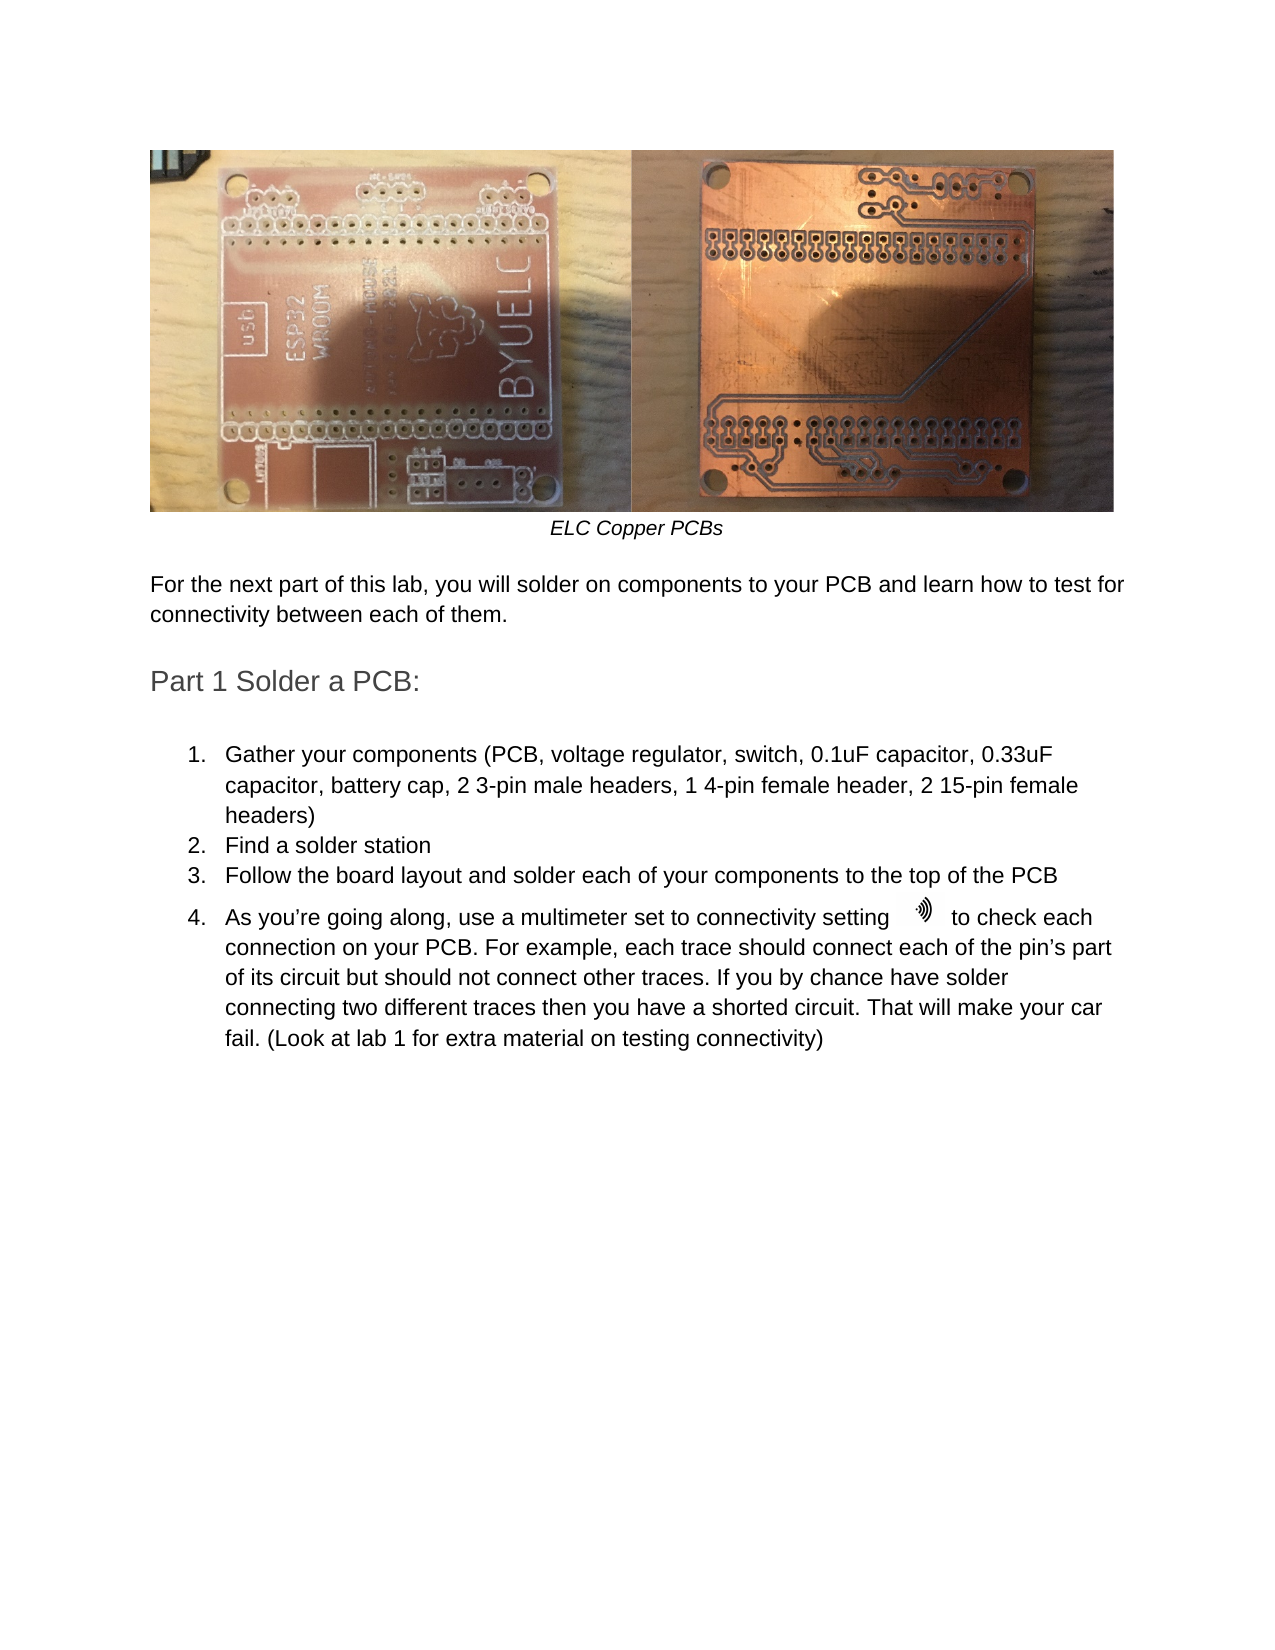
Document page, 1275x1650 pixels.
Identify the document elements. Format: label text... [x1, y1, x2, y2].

list Gather your components (PCB, voltage regulator, switch, 0.1uF capacitor, 0.33uF capacitor, battery cap, 2 3-pin male headers, 1 4-pin female header, 2 15-pin female headers) [187, 741, 1125, 828]
text ELC Copper PCBs [150, 516, 1125, 539]
list Find a solder station [187, 832, 1125, 858]
list As you’re going along, use a multimeter set to connectivity setting to check each connection on your PCB. For example, each trace should connect each of the pin’s part of its circuit but should not connect other traces. If you by chance have solder connecting two different traces then you have a shorted circuit. That will make your car fail. (Look at lab 1 for extra material on testing connectivity) [187, 892, 1125, 1051]
picture [150, 150, 1114, 512]
picture [896, 892, 945, 926]
subtitle Part 1 Solder a PCB: [150, 664, 1125, 698]
list Follow the board layout and solder each of your components to the top of the PCB [187, 862, 1125, 888]
text For the next part of this lab, you will solder on components to your PCB and learn how to test for connectivity between each of them. [150, 571, 1125, 627]
